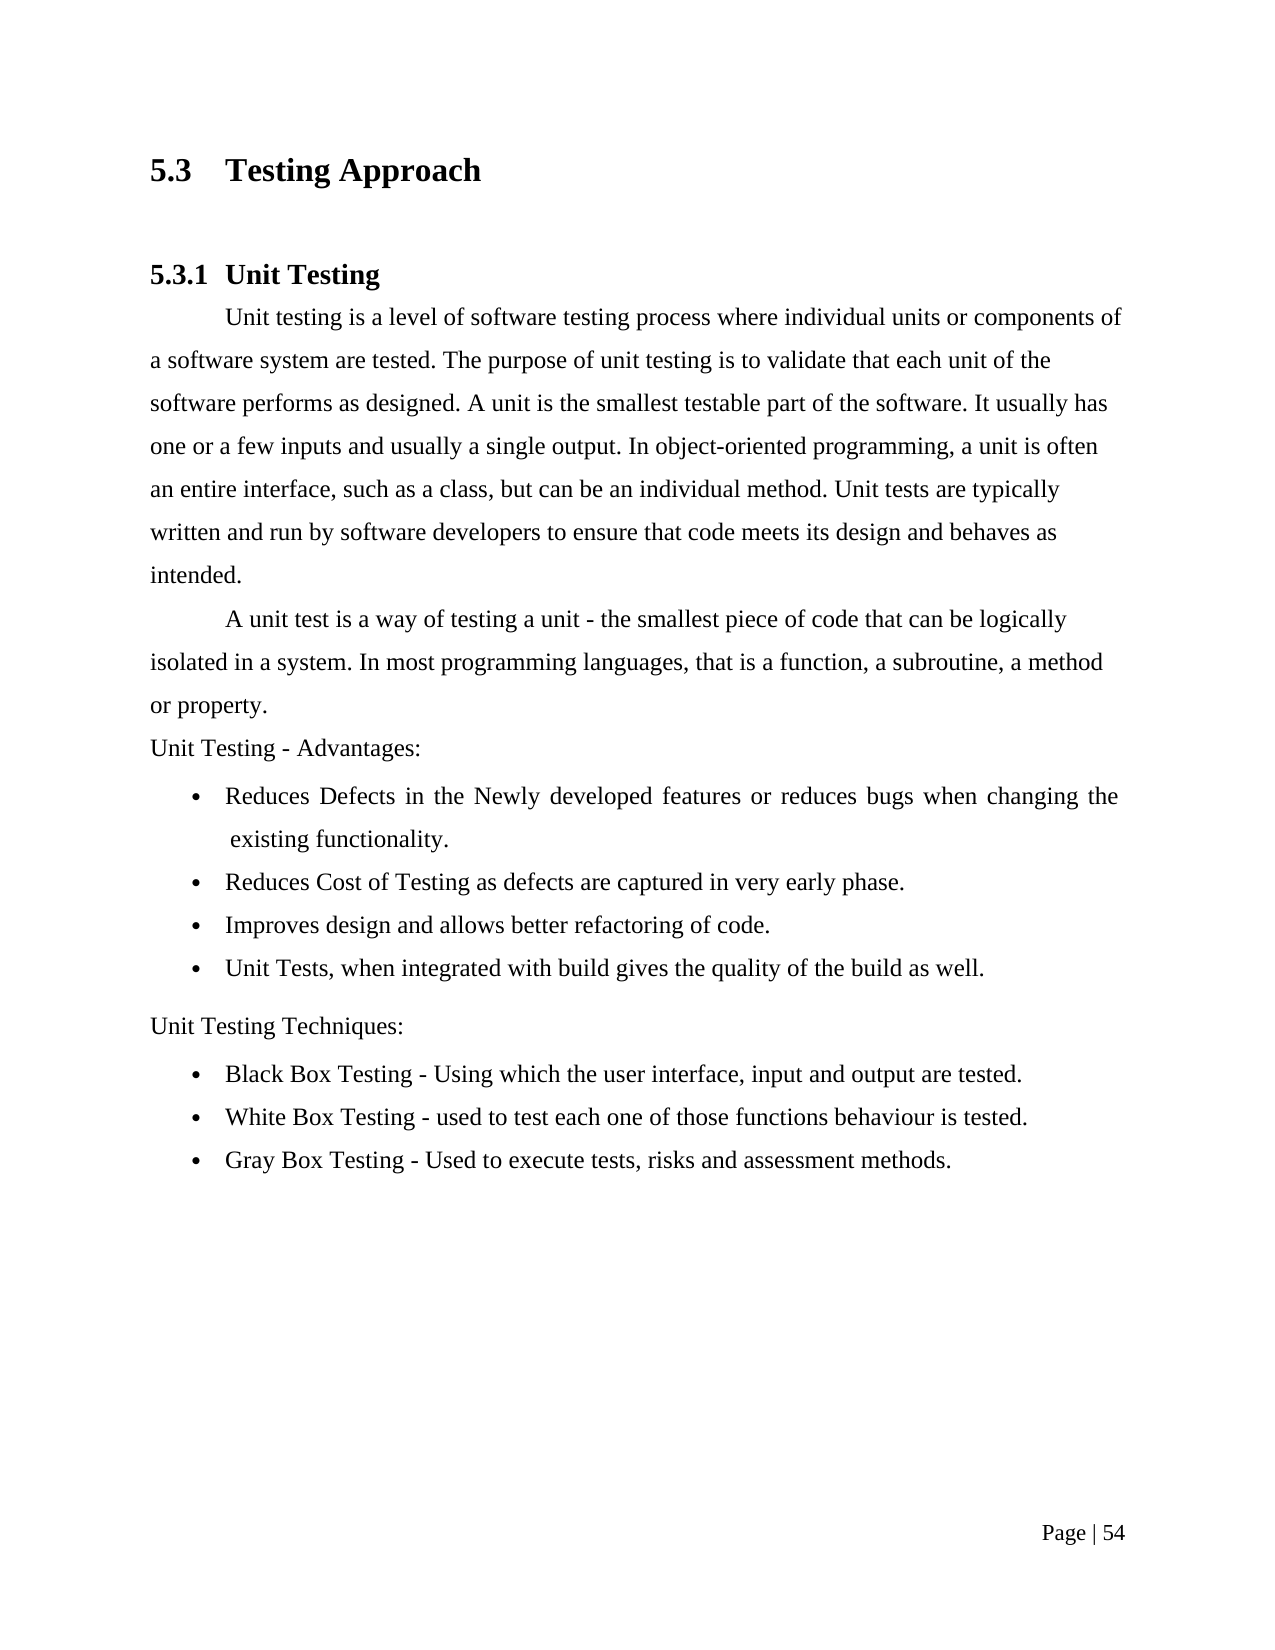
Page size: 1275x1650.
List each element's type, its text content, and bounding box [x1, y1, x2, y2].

list Black Box Testing - Using which the user interface, input and output are tested. [192, 1059, 1120, 1088]
list Reduces Defects in the Newly developed features or reduces bugs when changing the existing functionality. [192, 781, 1120, 853]
text A unit test is a way of testing a unit - the smallest piece of code that can be logically isolated in a system. In most programming languages, that is a function, a subroutine, a method or property. [150, 604, 1125, 719]
list Improves design and allows better refactoring of code. [192, 910, 1120, 939]
text Unit Testing - Advantages: [150, 733, 1125, 762]
subtitle Unit Testing [150, 257, 1125, 291]
text Unit testing is a level of software testing process where individual units or components of a software system are tested. The purpose of unit testing is to validate that each unit of the software performs as designed. A unit is the smallest testable part of the software. It usually has one or a few inputs and usually a single output. In object-oriented programming, a unit is often an entire interface, such as a class, but can be an individual method. Unit tests are typically written and run by software developers to ensure that code meets its design and behaves as intended. [150, 302, 1125, 589]
list Unit Tests, when integrated with build gives the quality of the build as well. [192, 953, 1120, 982]
list Gray Box Testing - Used to execute tests, risks and assessment methods. [192, 1145, 1120, 1174]
text Unit Testing Techniques: [150, 1011, 1125, 1040]
list Reduces Cost of Testing as defects are captured in very early phase. [192, 867, 1120, 896]
list White Box Testing - used to test each one of those functions behaviour is tested. [192, 1102, 1120, 1131]
subtitle Testing Approach [150, 150, 1125, 188]
